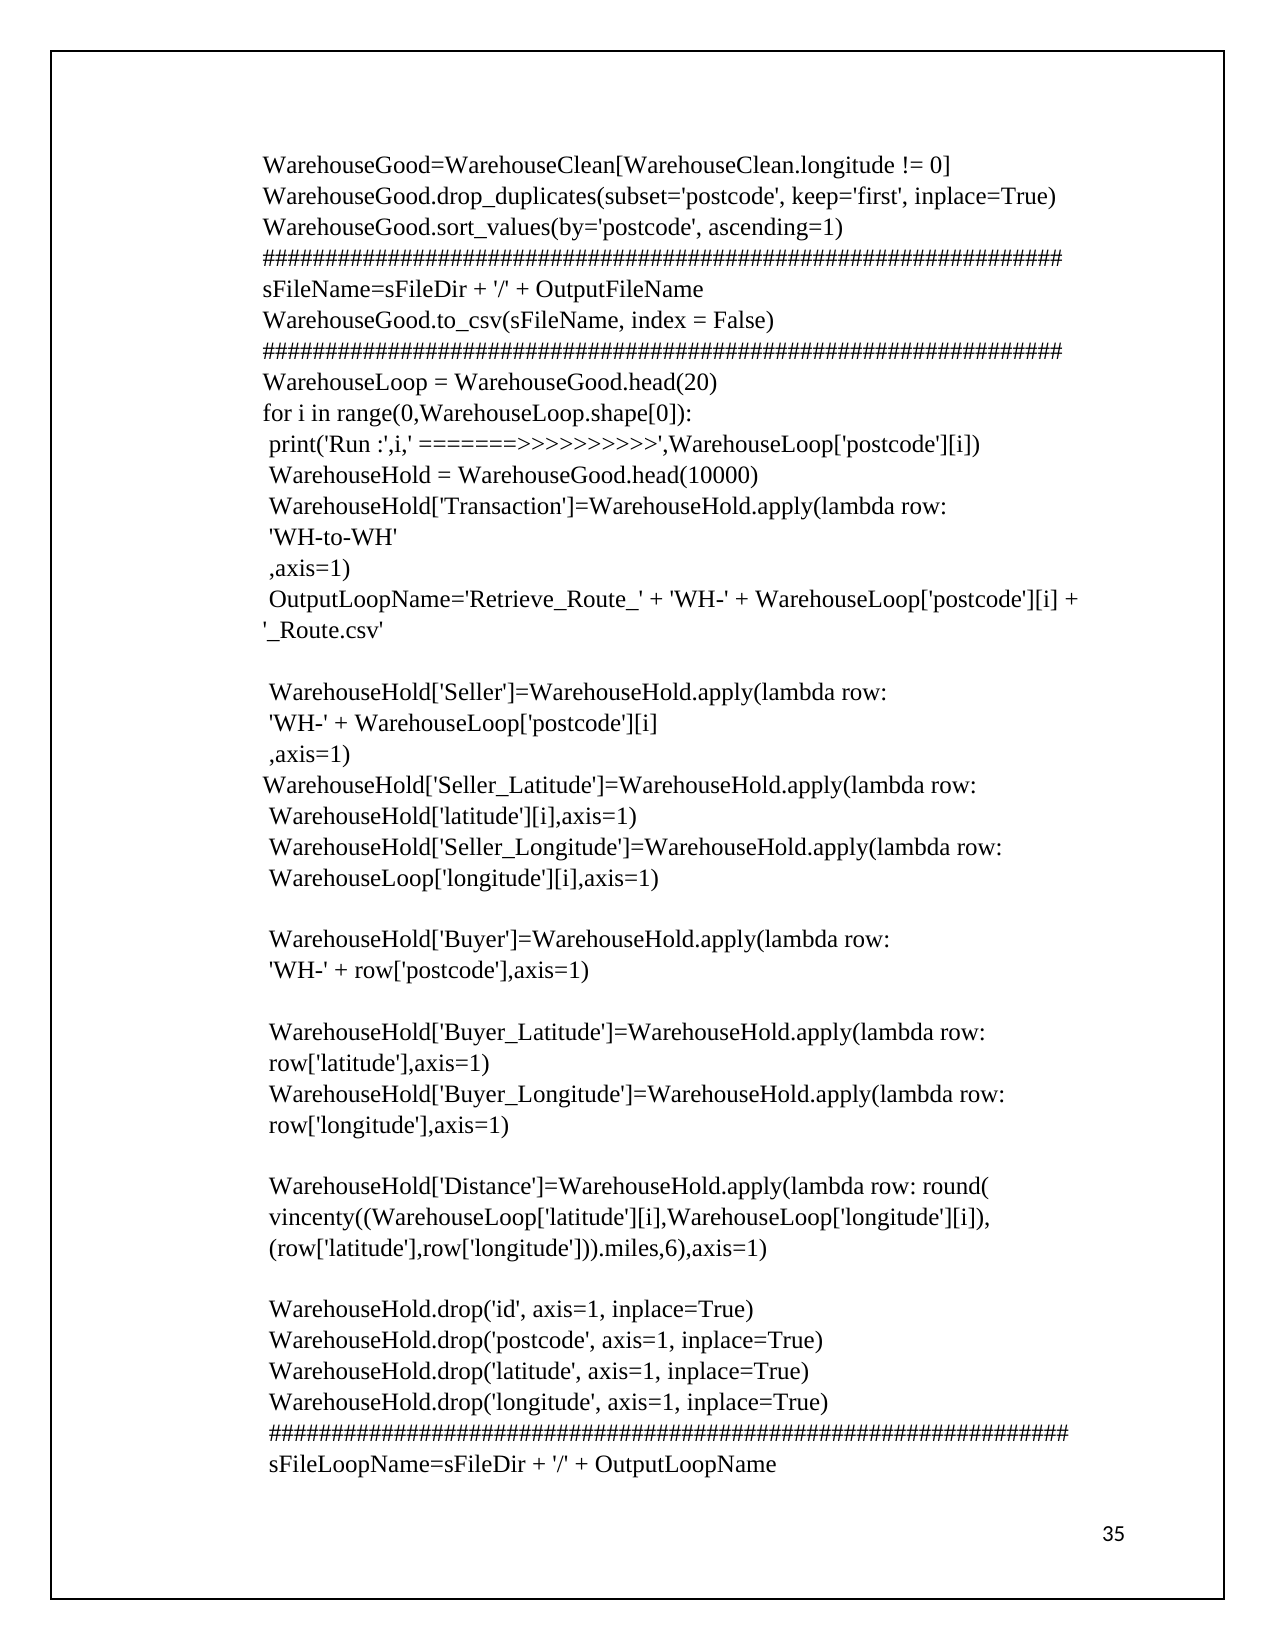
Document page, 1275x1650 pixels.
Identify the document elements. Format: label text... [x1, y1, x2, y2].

list ,axis=1) [262, 739, 1125, 768]
list WarehouseHold.drop('longitude', axis=1, inplace=True) [262, 1387, 1125, 1416]
list sFileLoopName=sFileDir + '/' + OutputLoopName [262, 1449, 1125, 1478]
list WarehouseHold.drop('latitude', axis=1, inplace=True) [262, 1356, 1125, 1385]
list OutputLoopName='Retrieve_Route_' + 'WH-' + WarehouseLoop['postcode'][i] + '_Route.csv' [262, 584, 1125, 644]
list WarehouseHold['Buyer_Latitude']=WarehouseHold.apply(lambda row: [262, 1017, 1125, 1045]
list WarehouseHold.drop('postcode', axis=1, inplace=True) [262, 1325, 1125, 1354]
list for i in range(0,WarehouseLoop.shape[0]): [262, 398, 1125, 427]
list print('Run :',i,' =======>>>>>>>>>>',WarehouseLoop['postcode'][i]) [262, 429, 1125, 458]
list WarehouseGood.to_csv(sFileName, index = False) [262, 305, 1125, 334]
list 'WH-to-WH' [262, 522, 1125, 551]
list WarehouseHold.drop('id', axis=1, inplace=True) [262, 1294, 1125, 1323]
list WarehouseGood.sort_values(by='postcode', ascending=1) [262, 212, 1125, 241]
list 'WH-' + WarehouseLoop['postcode'][i] [262, 708, 1125, 737]
list vincenty((WarehouseLoop['latitude'][i],WarehouseLoop['longitude'][i]), [262, 1202, 1125, 1231]
list (row['latitude'],row['longitude'])).miles,6),axis=1) [262, 1233, 1125, 1262]
list WarehouseHold['Distance']=WarehouseHold.apply(lambda row: round( [262, 1171, 1125, 1200]
list row['latitude'],axis=1) [262, 1048, 1125, 1076]
list WarehouseHold['Buyer']=WarehouseHold.apply(lambda row: [262, 924, 1125, 953]
list WarehouseHold['Seller_Latitude']=WarehouseHold.apply(lambda row: [262, 770, 1125, 799]
list ################################################################ [262, 243, 1125, 272]
list WarehouseLoop['longitude'][i],axis=1) [262, 863, 1125, 892]
list WarehouseHold['Seller_Longitude']=WarehouseHold.apply(lambda row: [262, 832, 1125, 861]
list ,axis=1) [262, 553, 1125, 582]
list sFileName=sFileDir + '/' + OutputFileName [262, 274, 1125, 303]
list WarehouseLoop = WarehouseGood.head(20) [262, 367, 1125, 396]
list row['longitude'],axis=1) [262, 1110, 1125, 1138]
list ################################################################ [262, 1418, 1125, 1447]
list WarehouseHold['Buyer_Longitude']=WarehouseHold.apply(lambda row: [262, 1079, 1125, 1107]
list WarehouseHold = WarehouseGood.head(10000) [262, 460, 1125, 489]
list WarehouseGood=WarehouseClean[WarehouseClean.longitude != 0] [262, 150, 1125, 179]
list WarehouseGood.drop_duplicates(subset='postcode', keep='first', inplace=True) [262, 181, 1125, 210]
list WarehouseHold['latitude'][i],axis=1) [262, 801, 1125, 830]
list WarehouseHold['Seller']=WarehouseHold.apply(lambda row: [262, 677, 1125, 706]
list 'WH-' + row['postcode'],axis=1) [262, 955, 1125, 984]
list WarehouseHold['Transaction']=WarehouseHold.apply(lambda row: [262, 491, 1125, 520]
list ################################################################ [262, 336, 1125, 365]
